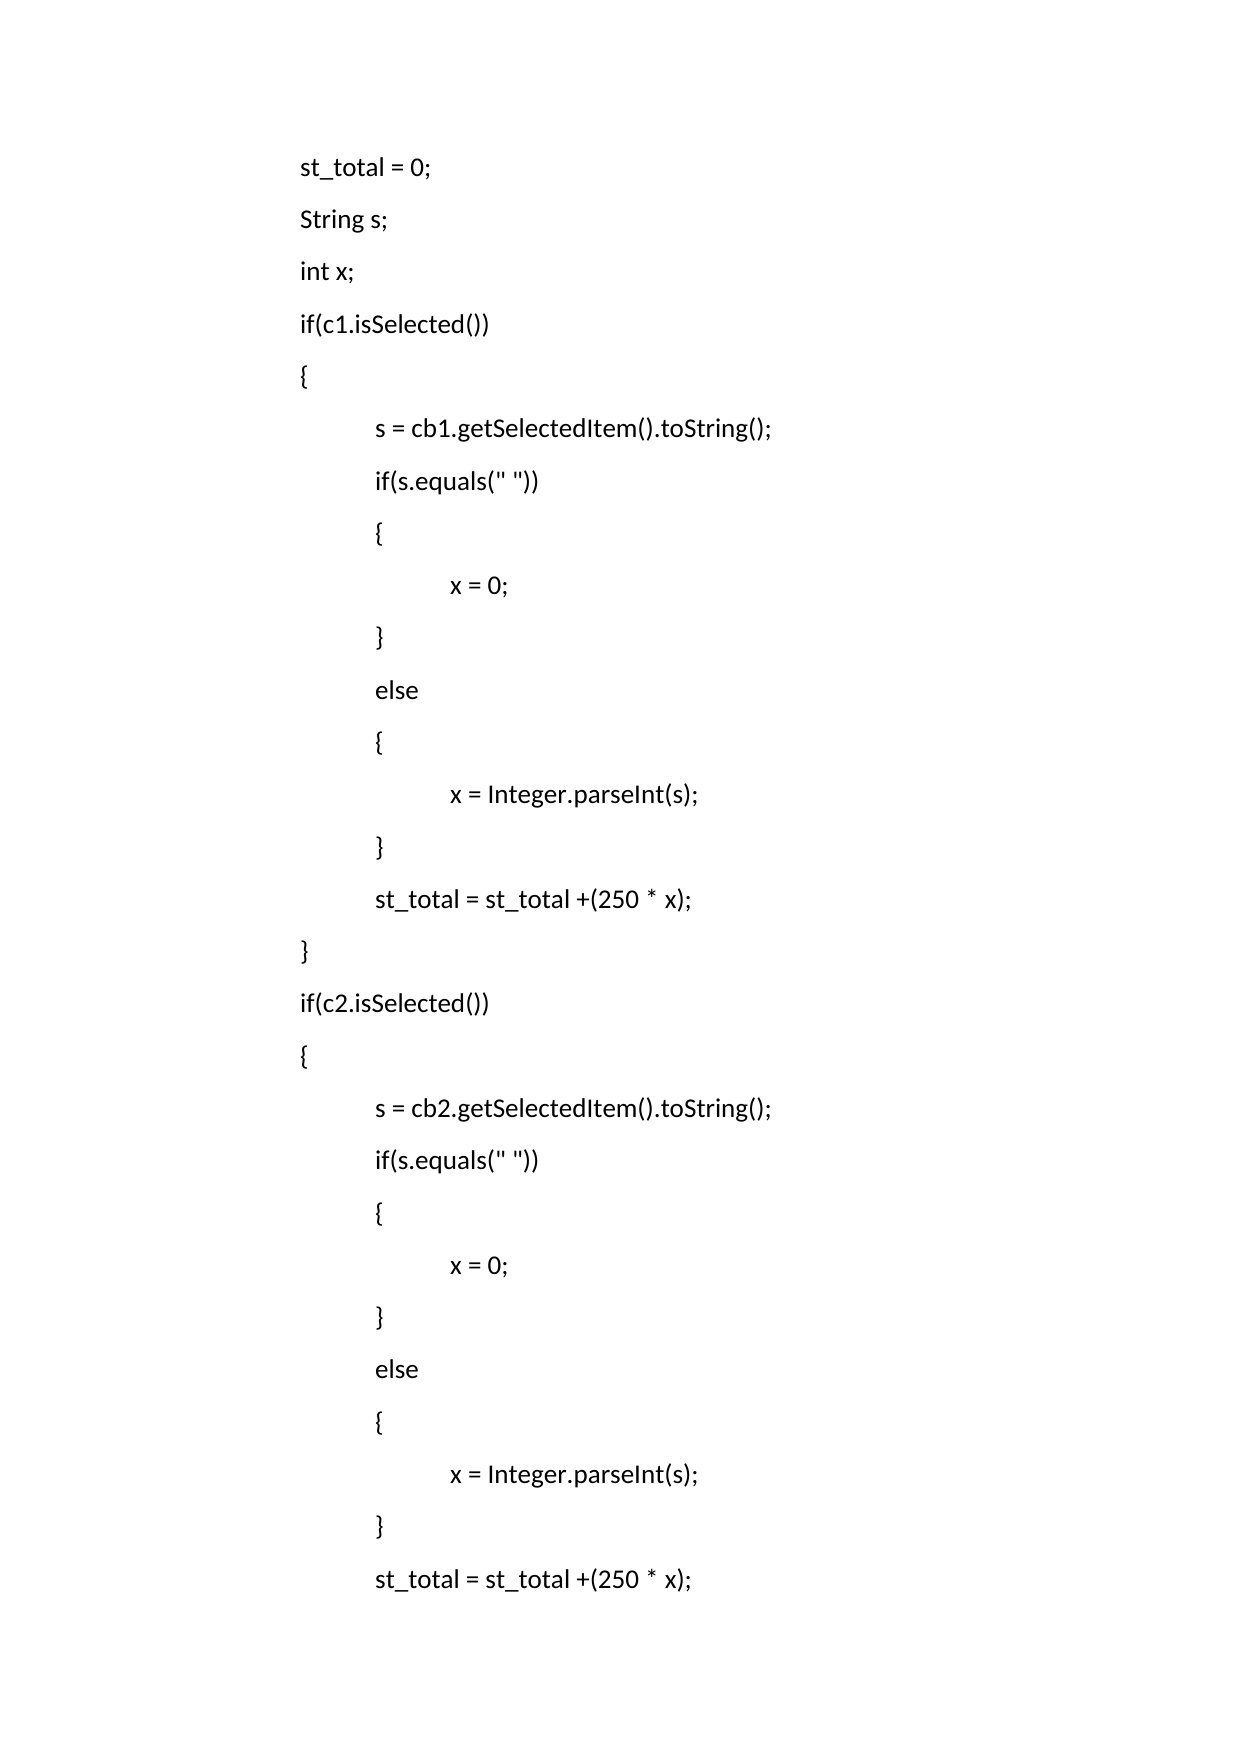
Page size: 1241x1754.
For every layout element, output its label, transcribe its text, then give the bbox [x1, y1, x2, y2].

text else [150, 673, 1090, 706]
text } [150, 830, 1090, 863]
text s = cb1.getSelectedItem().toString(); [150, 411, 1090, 444]
text } [150, 621, 1090, 654]
text x = 0; [150, 1248, 1090, 1281]
text } [150, 934, 1090, 967]
text int x; [150, 254, 1090, 288]
text x = Integer.parseInt(s); [150, 777, 1090, 811]
text st_total = 0; [150, 150, 1090, 183]
text if(s.equals(" ")) [150, 1143, 1090, 1177]
text if(c2.isSelected()) [150, 987, 1090, 1020]
text if(c1.isSelected()) [150, 307, 1090, 340]
text String s; [150, 202, 1090, 235]
text { [150, 359, 1090, 392]
text x = 0; [150, 568, 1090, 601]
text { [150, 516, 1090, 549]
text x = Integer.parseInt(s); [150, 1457, 1090, 1490]
text { [150, 1405, 1090, 1438]
text if(s.equals(" ")) [150, 464, 1090, 497]
text st_total = st_total +(250 * x); [150, 882, 1090, 915]
text { [150, 1196, 1090, 1229]
text } [150, 1509, 1090, 1543]
text { [150, 725, 1090, 758]
text } [150, 1300, 1090, 1333]
text st_total = st_total +(250 * x); [150, 1562, 1090, 1595]
text { [150, 1039, 1090, 1072]
text s = cb2.getSelectedItem().toString(); [150, 1091, 1090, 1124]
text else [150, 1353, 1090, 1386]
